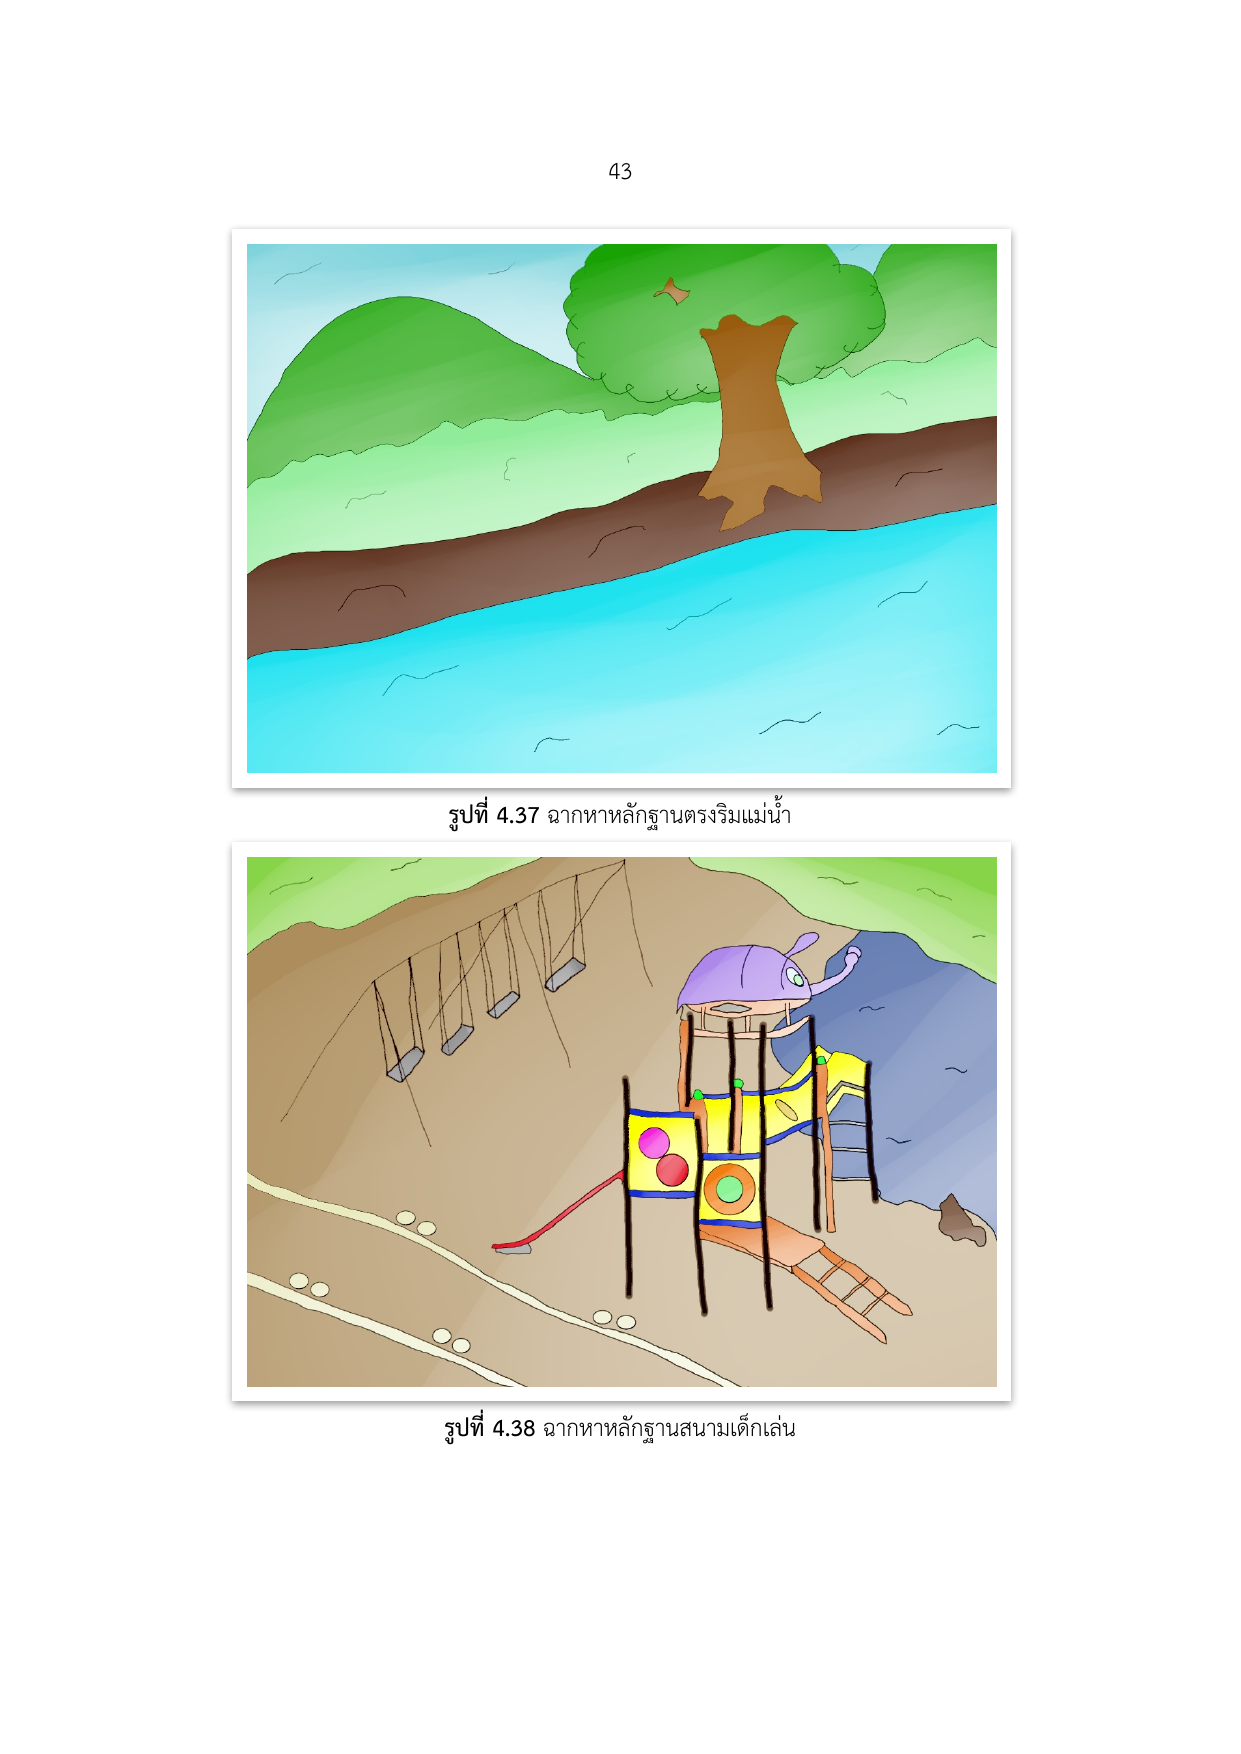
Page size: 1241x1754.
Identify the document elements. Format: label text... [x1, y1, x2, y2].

text รูปที่ 4.38 ฉากหาหลักฐานสนามเด็กเล่น [187, 1407, 1053, 1451]
picture [247, 857, 997, 1387]
picture [247, 244, 997, 773]
text รูปที่ 4.37 ฉากหาหลักฐานตรงริมแม่น้ำ [187, 794, 1053, 838]
